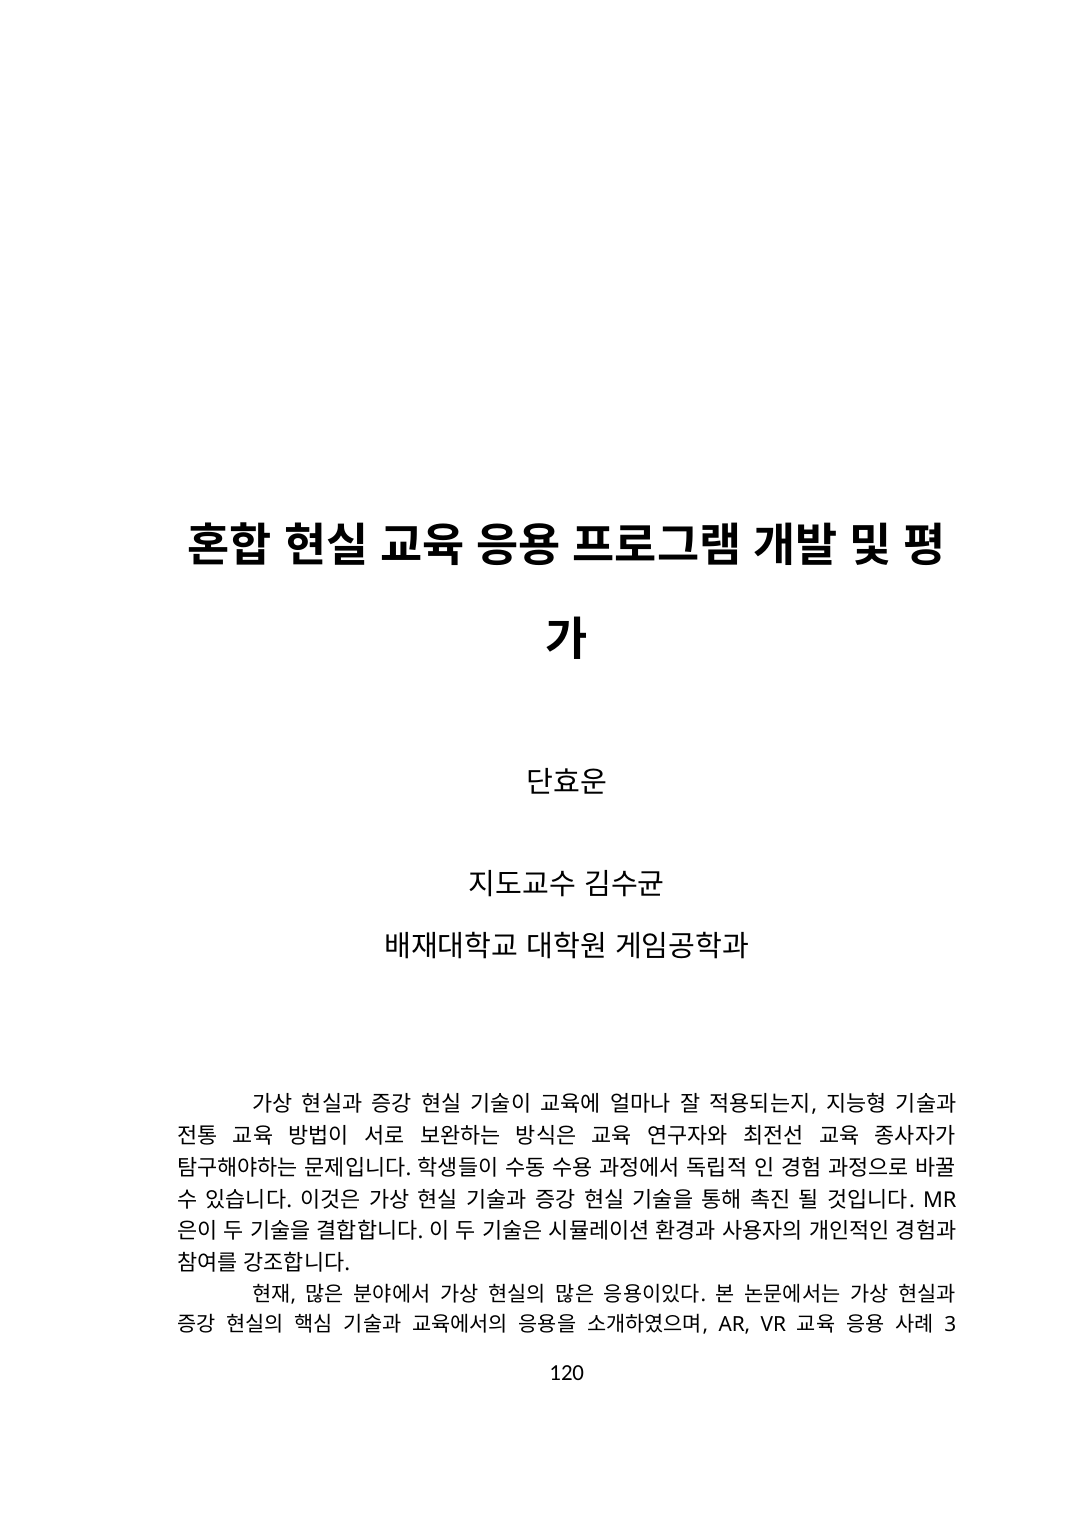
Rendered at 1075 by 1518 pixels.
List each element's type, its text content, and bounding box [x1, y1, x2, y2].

text 지도교수 김수균 [177, 860, 956, 903]
text 가상 현실과 증강 현실 기술이 교육에 얼마나 잘 적용되는지, 지능형 기술과 전통 교육 방법이 서로 보완하는 방식은 교육 연구자와 최전선 교육 종사자가 탐구해야하는 문제입니다. 학생들이 수동 수용 과정에서 독립적 인 경험 과정으로 바꿀 수 있습니다. 이것은 가상 현실 기술과 증강 현실 기술을 통해 촉진 될 것입니다. MR은이 두 기술을 결합합니다. 이 두 기술은 시뮬레이션 환경과 사용자의 개인적인 경험과 참여를 강조합니다. [177, 1086, 956, 1277]
list 혼합 현실 교육 응용 프로그램 개발 및 평가 [177, 513, 956, 669]
text 배재대학교 대학원 게임공학과 [177, 923, 956, 965]
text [177, 1277, 956, 1337]
text 단효운 [177, 759, 956, 801]
